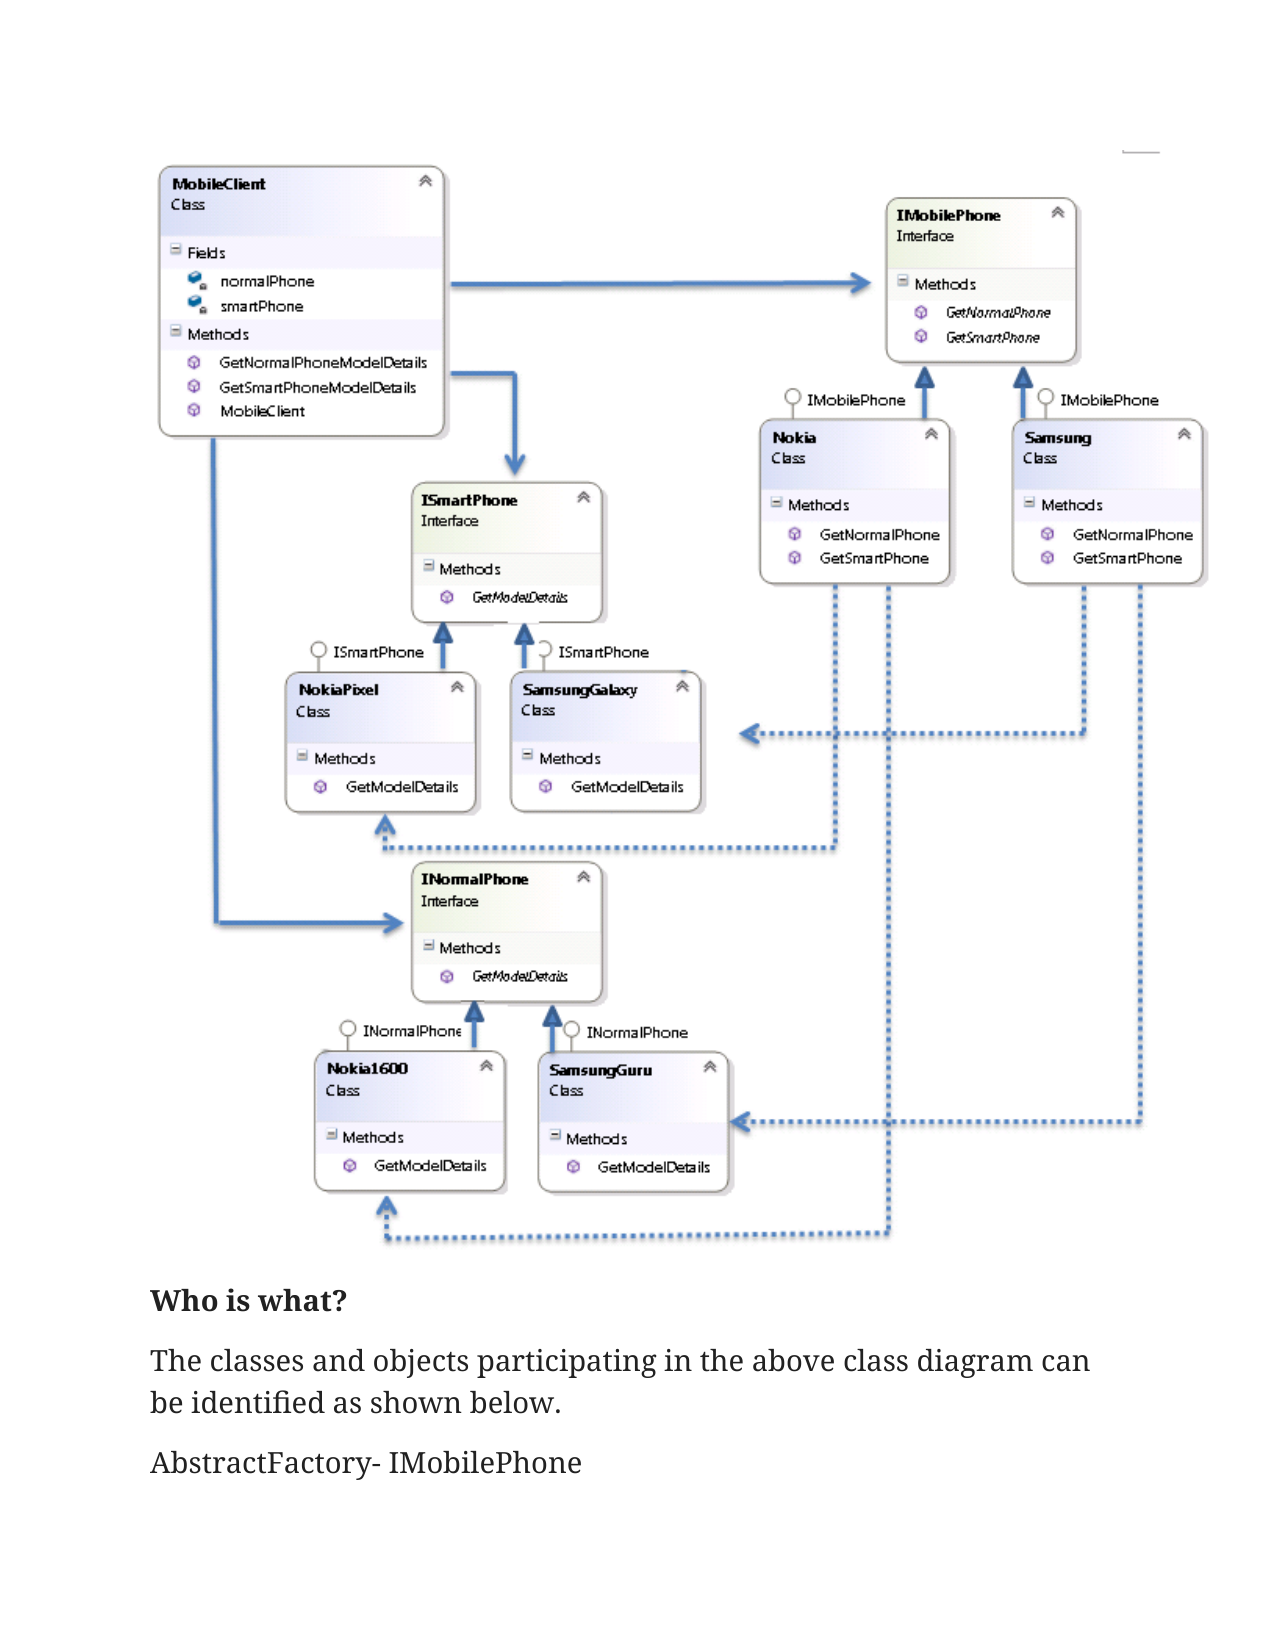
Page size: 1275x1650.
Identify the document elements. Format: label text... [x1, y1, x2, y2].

text Who is what? [150, 1280, 1125, 1320]
text AbstractFactory- IMobilePhone [150, 1442, 1125, 1482]
text The classes and objects participating in the above class diagram can be identified as shown below. [150, 1340, 1125, 1422]
picture [150, 150, 1218, 1262]
